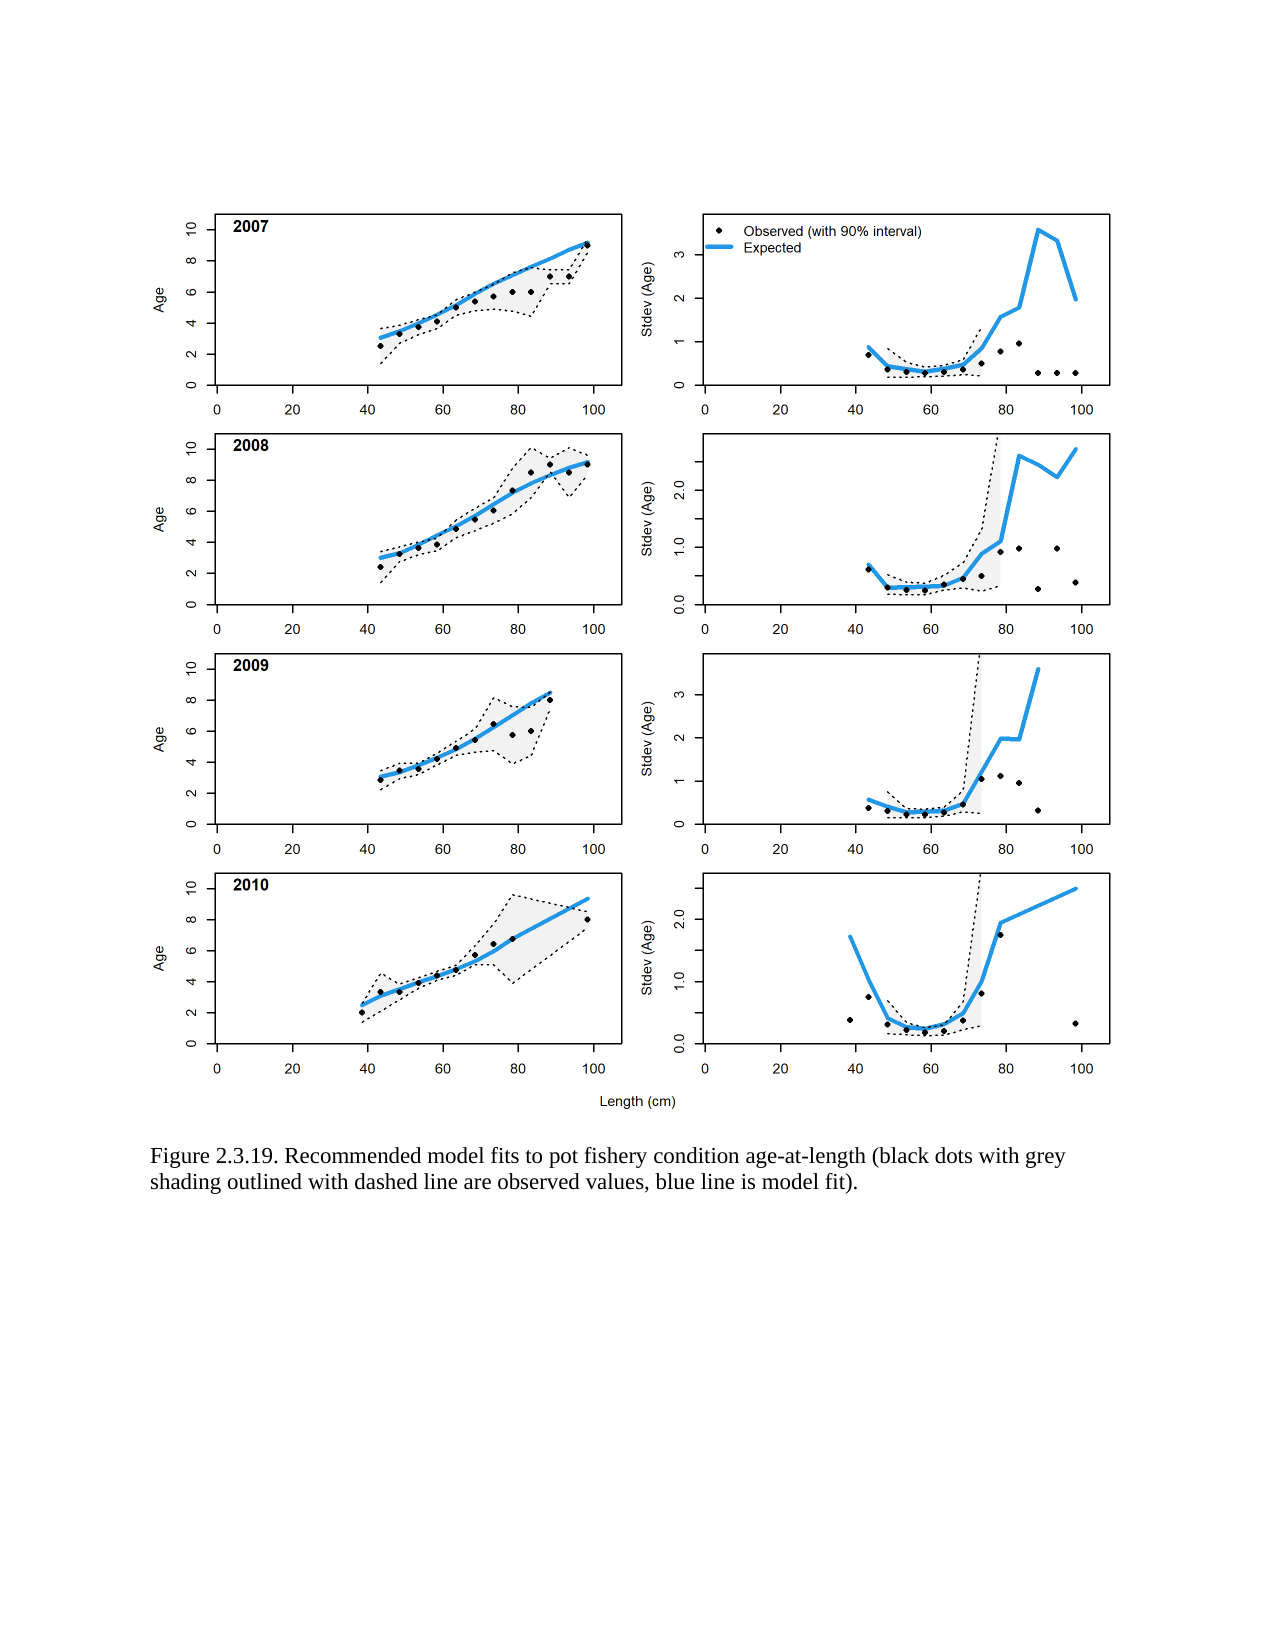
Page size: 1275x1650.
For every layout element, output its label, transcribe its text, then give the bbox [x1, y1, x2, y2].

subtitle Figure 2.3.19. Recommended model fits to pot fishery condition age-at-length (black dots with grey shading outlined with dashed line are observed values, blue line is model fit). [150, 1142, 1125, 1194]
picture [150, 150, 1125, 1125]
